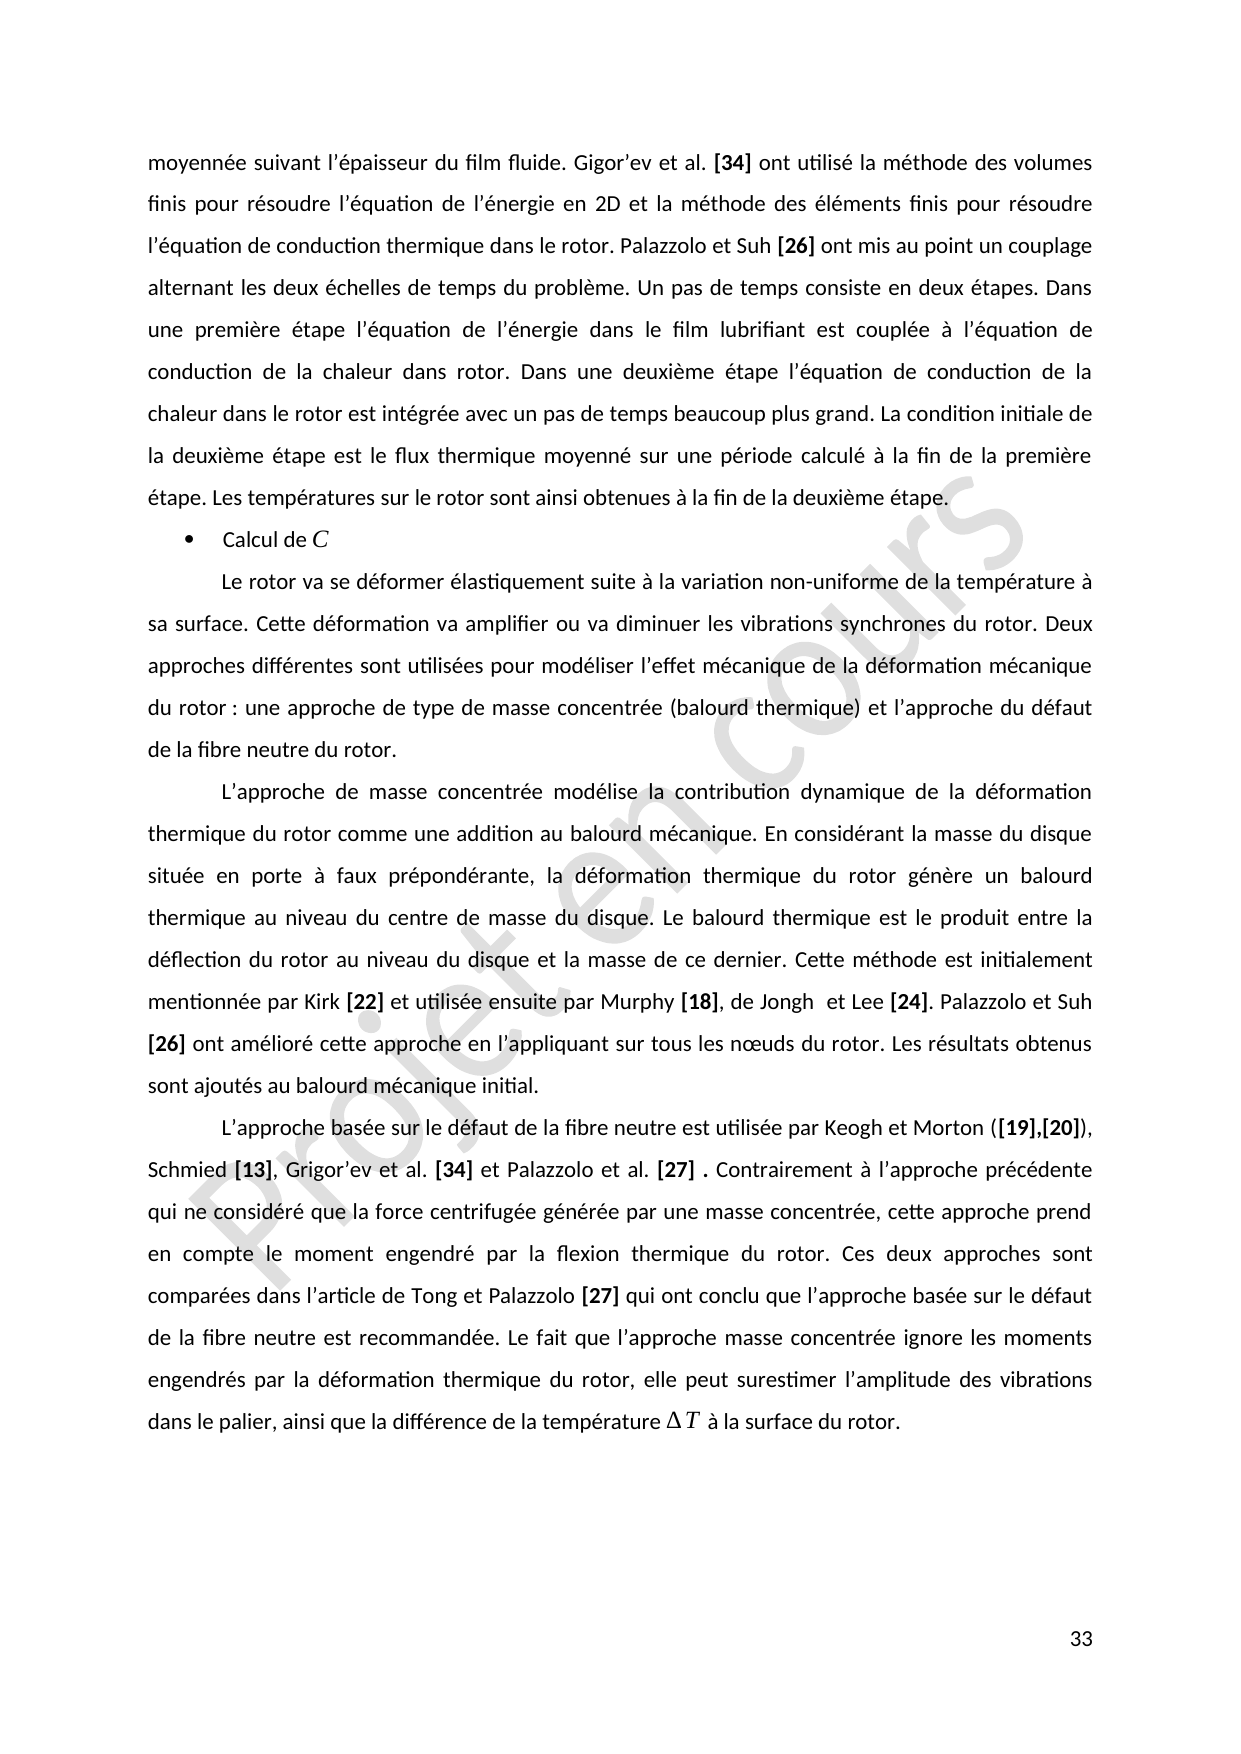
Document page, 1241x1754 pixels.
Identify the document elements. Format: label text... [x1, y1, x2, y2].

list Calcul de [185, 525, 1093, 553]
text L’approche de masse concentrée modélise la contribution dynamique de la déformation thermique du rotor comme une addition au balourd mécanique. En considérant la masse du disque située en porte à faux prépondérante, la déformation thermique du rotor génère un balourd thermique au niveau du centre de masse du disque. Le balourd thermique est le produit entre la déflection du rotor au niveau du disque et la masse de ce dernier. Cette méthode est initialement mentionnée par Kirk [22] et utilisée ensuite par Murphy [18], de Jongh 0 et Lee [24]. Palazzolo et Suh [26] ont amélioré cette approche en l’appliquant sur tous les nœuds du rotor. Les résultats obtenus sont ajoutés au balourd mécanique initial. [148, 777, 1093, 1099]
text L’approche basée sur le défaut de la fibre neutre est utilisée par Keogh et Morton ([19],[20]), Schmied [13], Grigor’ev et al. [34] et Palazzolo et al. [27] . Contrairement à l’approche précédente qui ne considéré que la force centrifugée générée par une masse concentrée, cette approche prend en compte le moment engendré par la flexion thermique du rotor. Ces deux approches sont comparées dans l’article de Tong et Palazzolo [27] qui ont conclu que l’approche basée sur le défaut de la fibre neutre est recommandée. Le fait que l’approche masse concentrée ignore les moments engendrés par la déformation thermique du rotor, elle peut surestimer l’amplitude des vibrations dans le palier, ainsi que la différence de la température à la surface du rotor. [148, 1113, 1093, 1435]
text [148, 148, 1093, 511]
text Le rotor va se déformer élastiquement suite à la variation non-uniforme de la température à sa surface. Cette déformation va amplifier ou va diminuer les vibrations synchrones du rotor. Deux approches différentes sont utilisées pour modéliser l’effet mécanique de la déformation mécanique du rotor : une approche de type de masse concentrée (balourd thermique) et l’approche du défaut de la fibre neutre du rotor. [148, 567, 1093, 763]
